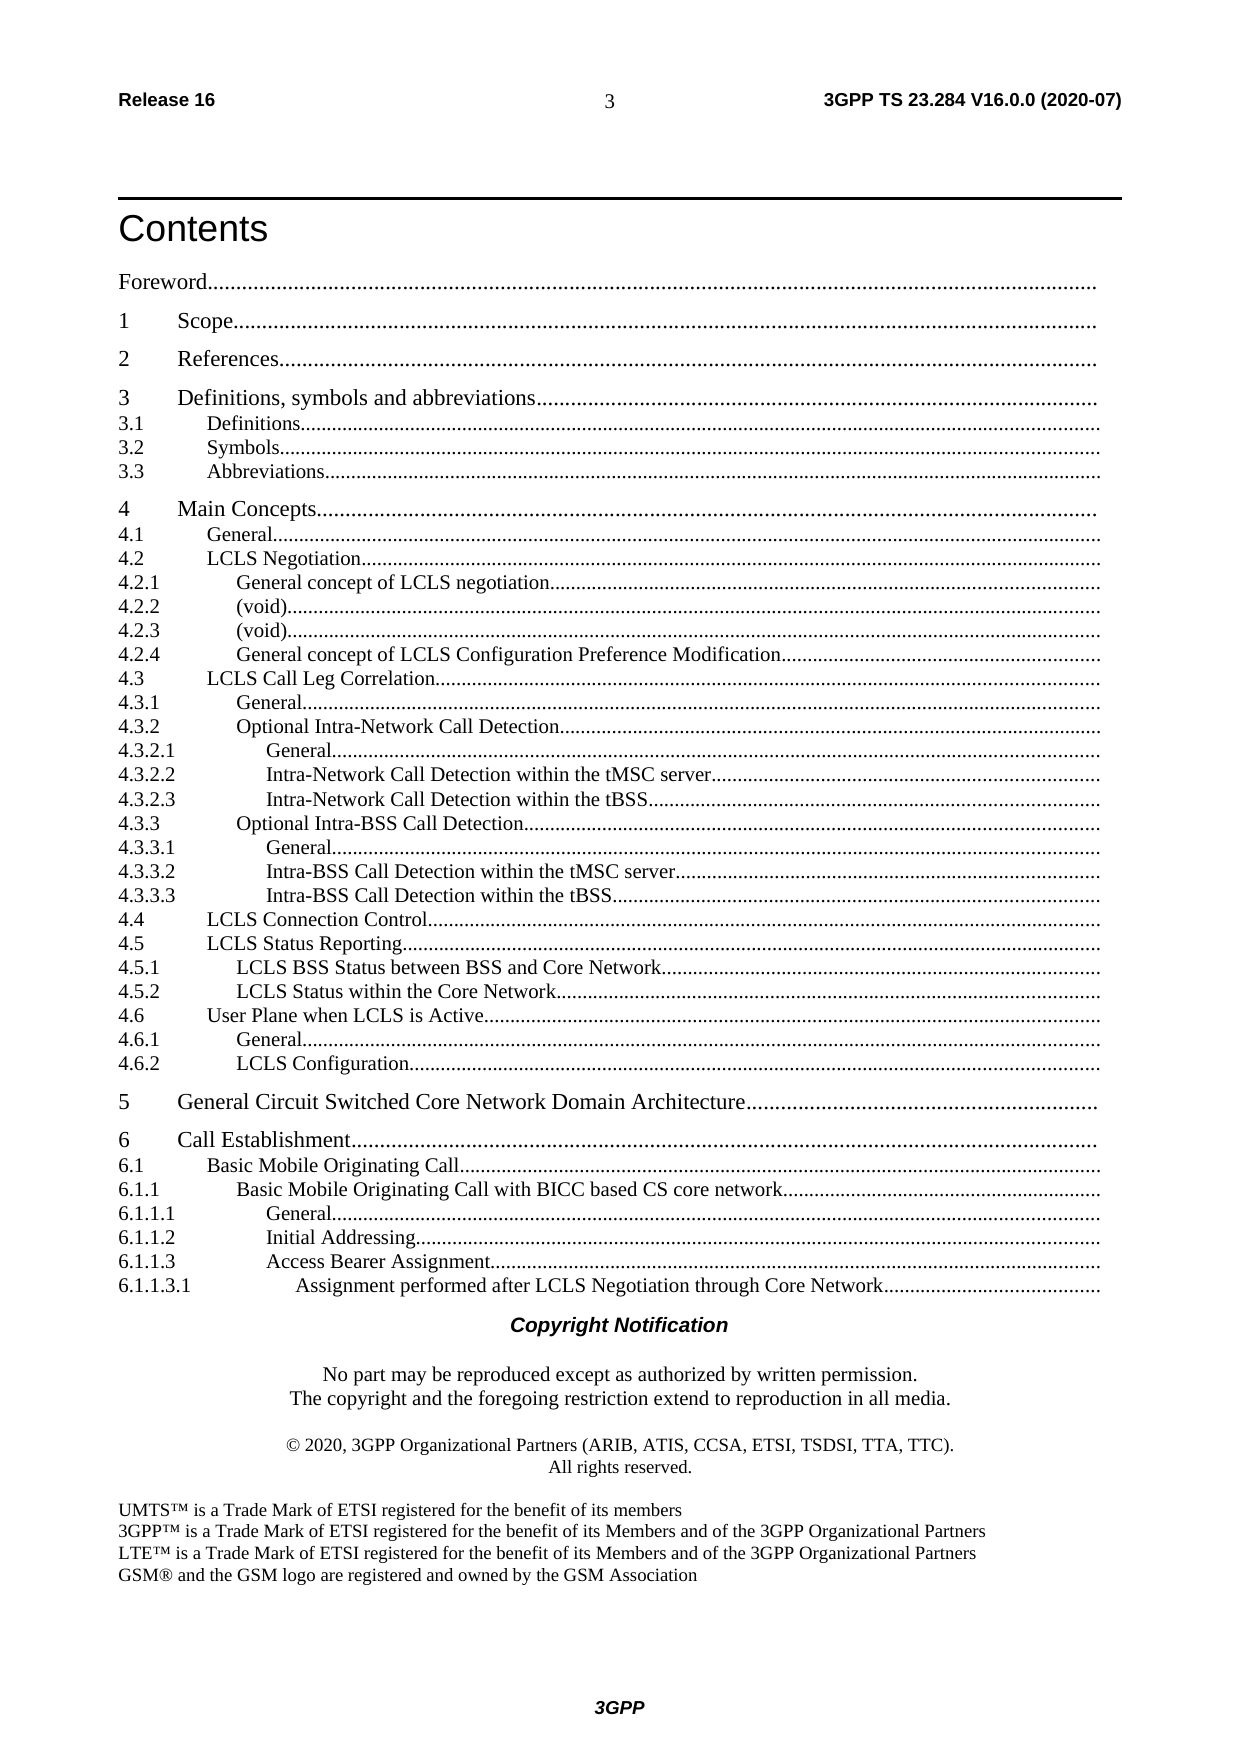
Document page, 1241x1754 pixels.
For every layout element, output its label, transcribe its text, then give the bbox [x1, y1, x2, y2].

text Contents [118, 200, 1122, 249]
